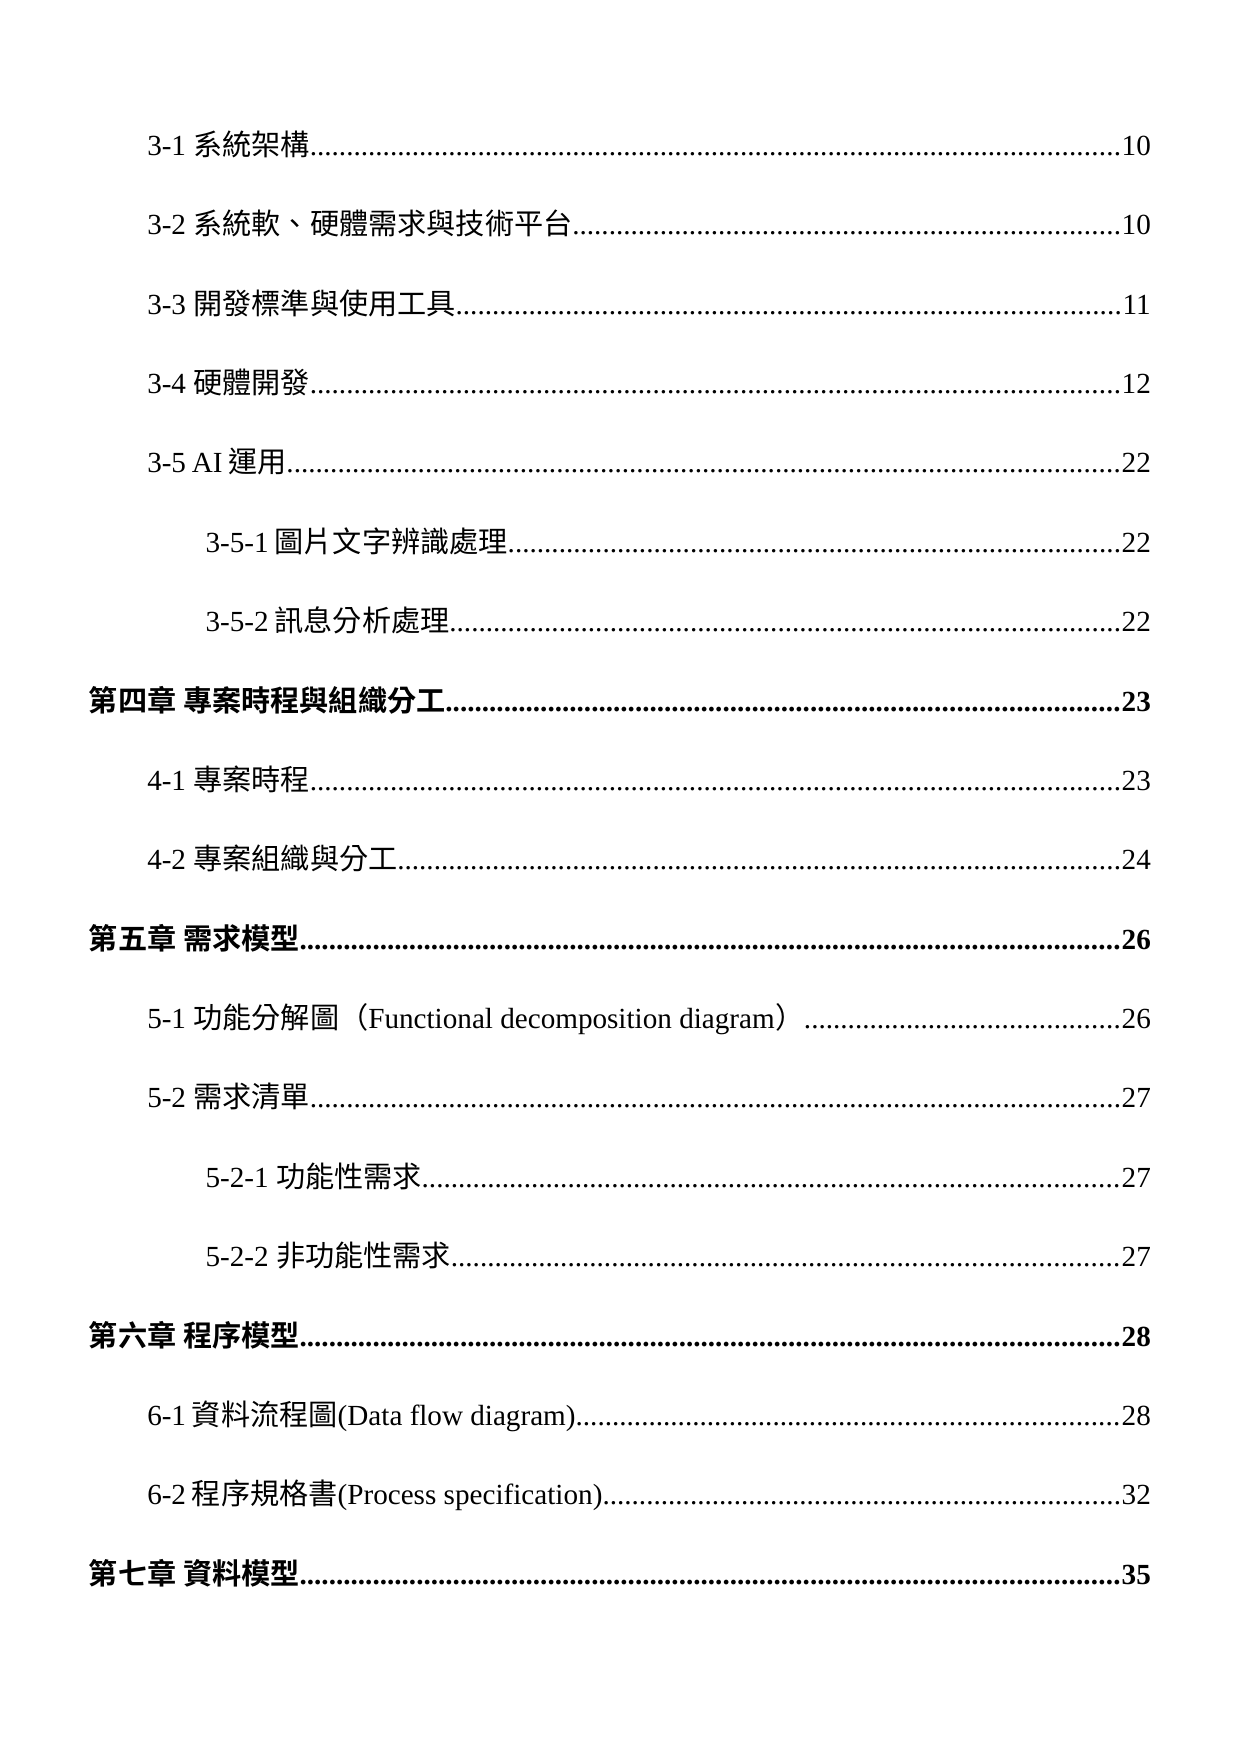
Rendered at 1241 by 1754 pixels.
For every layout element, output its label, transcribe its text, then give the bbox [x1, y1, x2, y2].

text 3-5-2訊息分析處理 22 [205, 579, 1152, 659]
text 5-1 功能分解圖（Functional decomposition diagram） 26 [147, 976, 1152, 1056]
text 6-1資料流程圖(Data flow diagram) 28 [147, 1373, 1152, 1452]
text 6-2程序規格書(Process specification) 32 [147, 1452, 1152, 1532]
text 3-4 硬體開發 12 [147, 341, 1152, 421]
text 5-2 需求清單 27 [147, 1056, 1152, 1135]
text 3-1 系統架構 10 [147, 103, 1152, 182]
text 第五章 需求模型 26 [89, 897, 1152, 976]
text 第六章 程序模型 28 [89, 1294, 1152, 1373]
text 3-5-1圖片文字辨識處理 22 [205, 500, 1152, 579]
text 3-2 系統軟、硬體需求與技術平台 10 [147, 182, 1152, 262]
text 4-2 專案組織與分工 24 [147, 817, 1152, 897]
text 5-2-1 功能性需求 27 [205, 1135, 1152, 1214]
text 第七章 資料模型 35 [89, 1532, 1152, 1611]
text 第四章 專案時程與組織分工 23 [89, 659, 1152, 738]
text 3-5 AI運用 22 [147, 421, 1152, 500]
text 3-3 開發標準與使用工具 11 [147, 262, 1152, 341]
text 4-1 專案時程 23 [147, 738, 1152, 817]
text 5-2-2 非功能性需求 27 [205, 1214, 1152, 1294]
